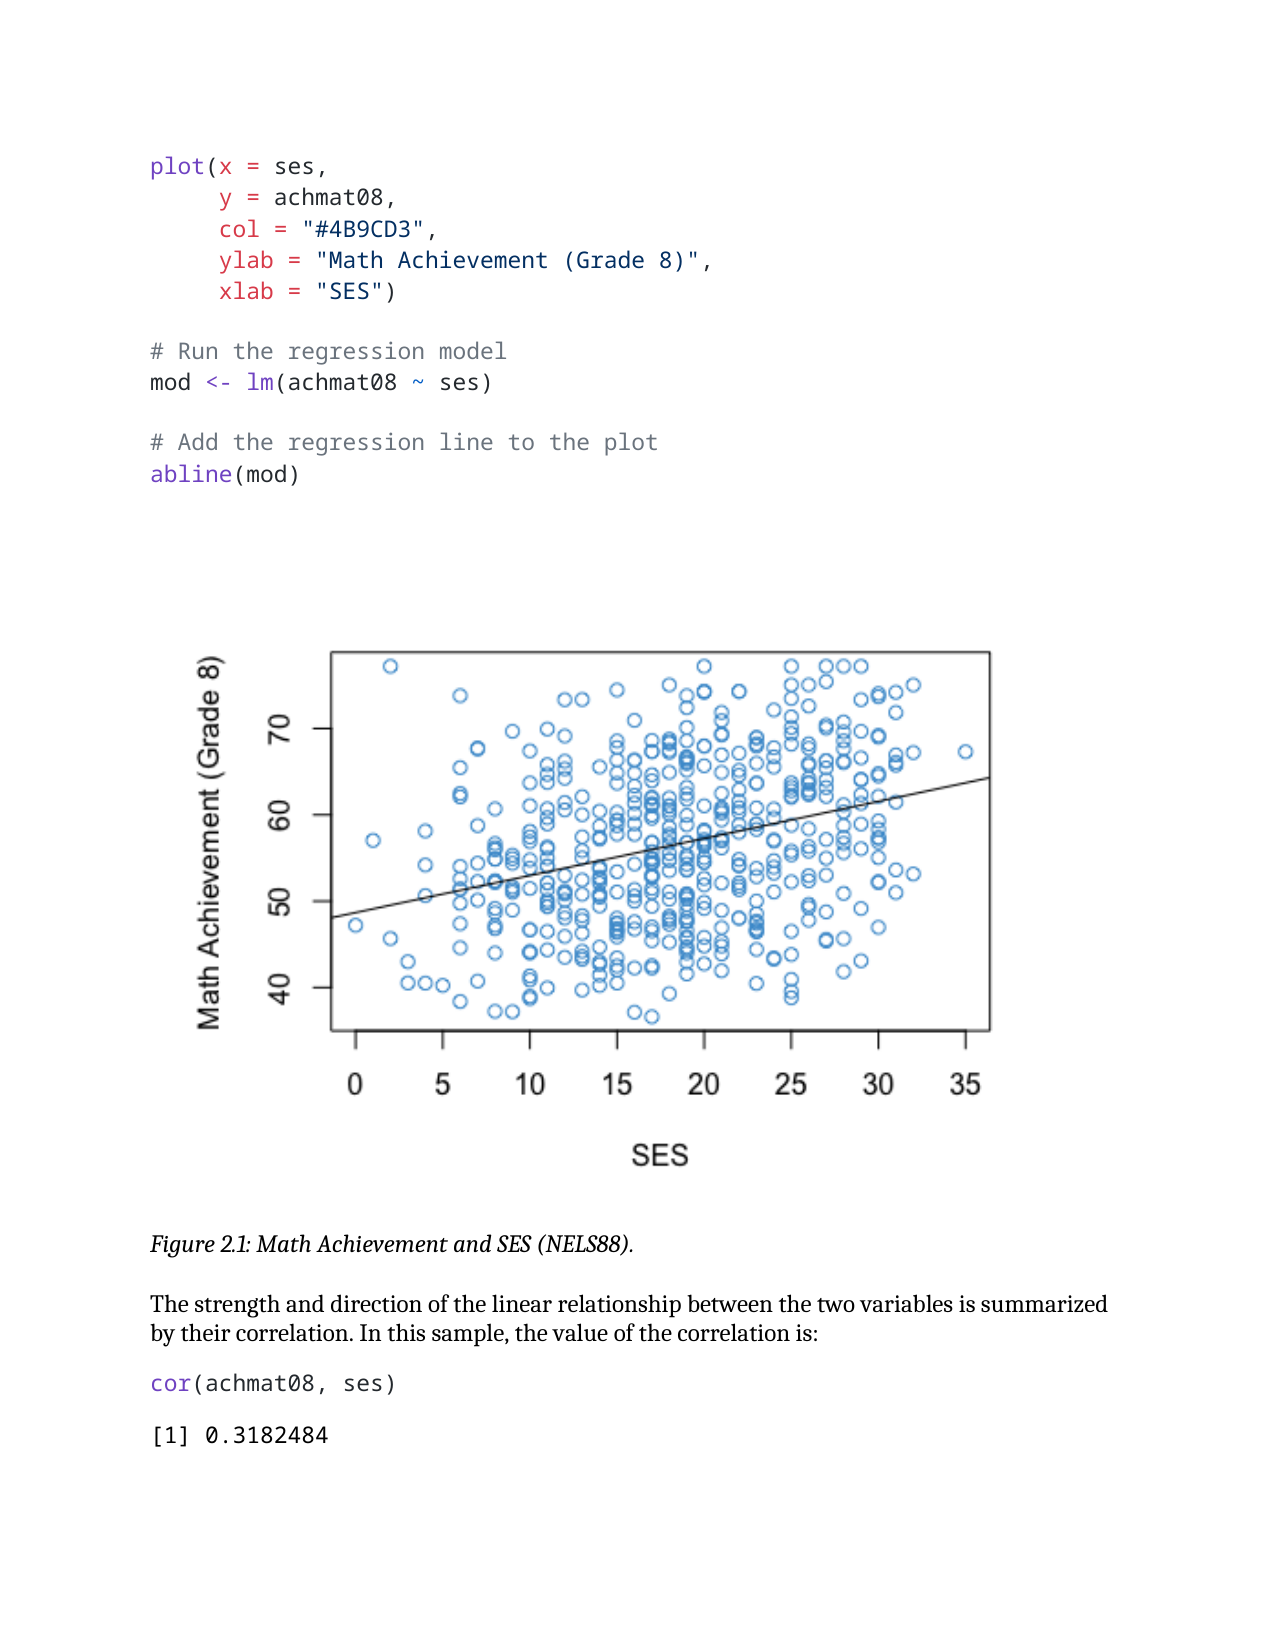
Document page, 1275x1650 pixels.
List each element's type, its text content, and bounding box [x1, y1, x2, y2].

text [150, 150, 1125, 489]
text [1] 0.3182484 [150, 1419, 1125, 1450]
picture [188, 509, 1064, 1210]
table_header Figure 2.1: Math Achievement and SES (NELS88). [139, 510, 1114, 1272]
text cor(achmat08, ses) [150, 1367, 1125, 1398]
text The strength and direction of the linear relationship between the two variables is summarized by their correlation. In this sample, the value of the correlation is: [150, 1290, 1125, 1348]
